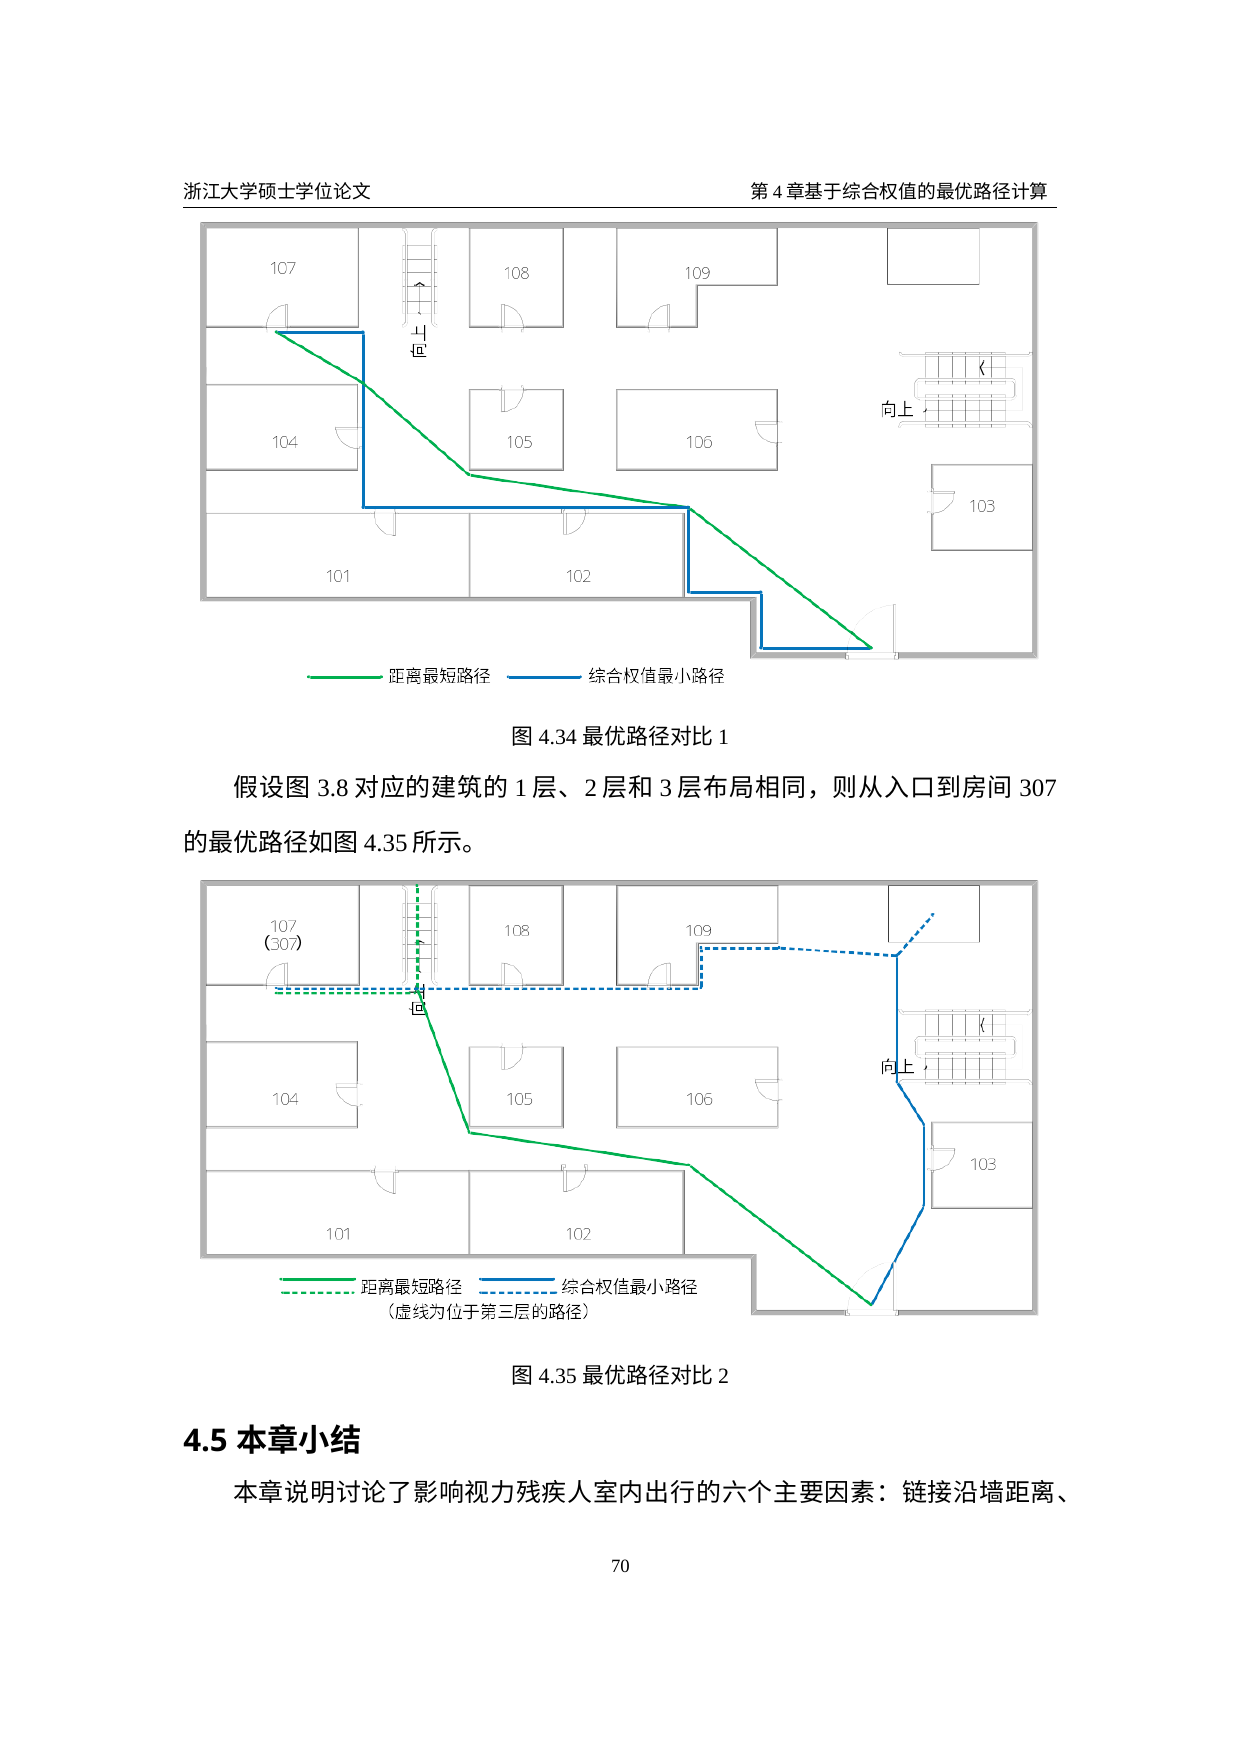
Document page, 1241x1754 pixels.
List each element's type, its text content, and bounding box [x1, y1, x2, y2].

subtitle 本章小结 [183, 1415, 1057, 1460]
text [183, 1473, 1057, 1509]
